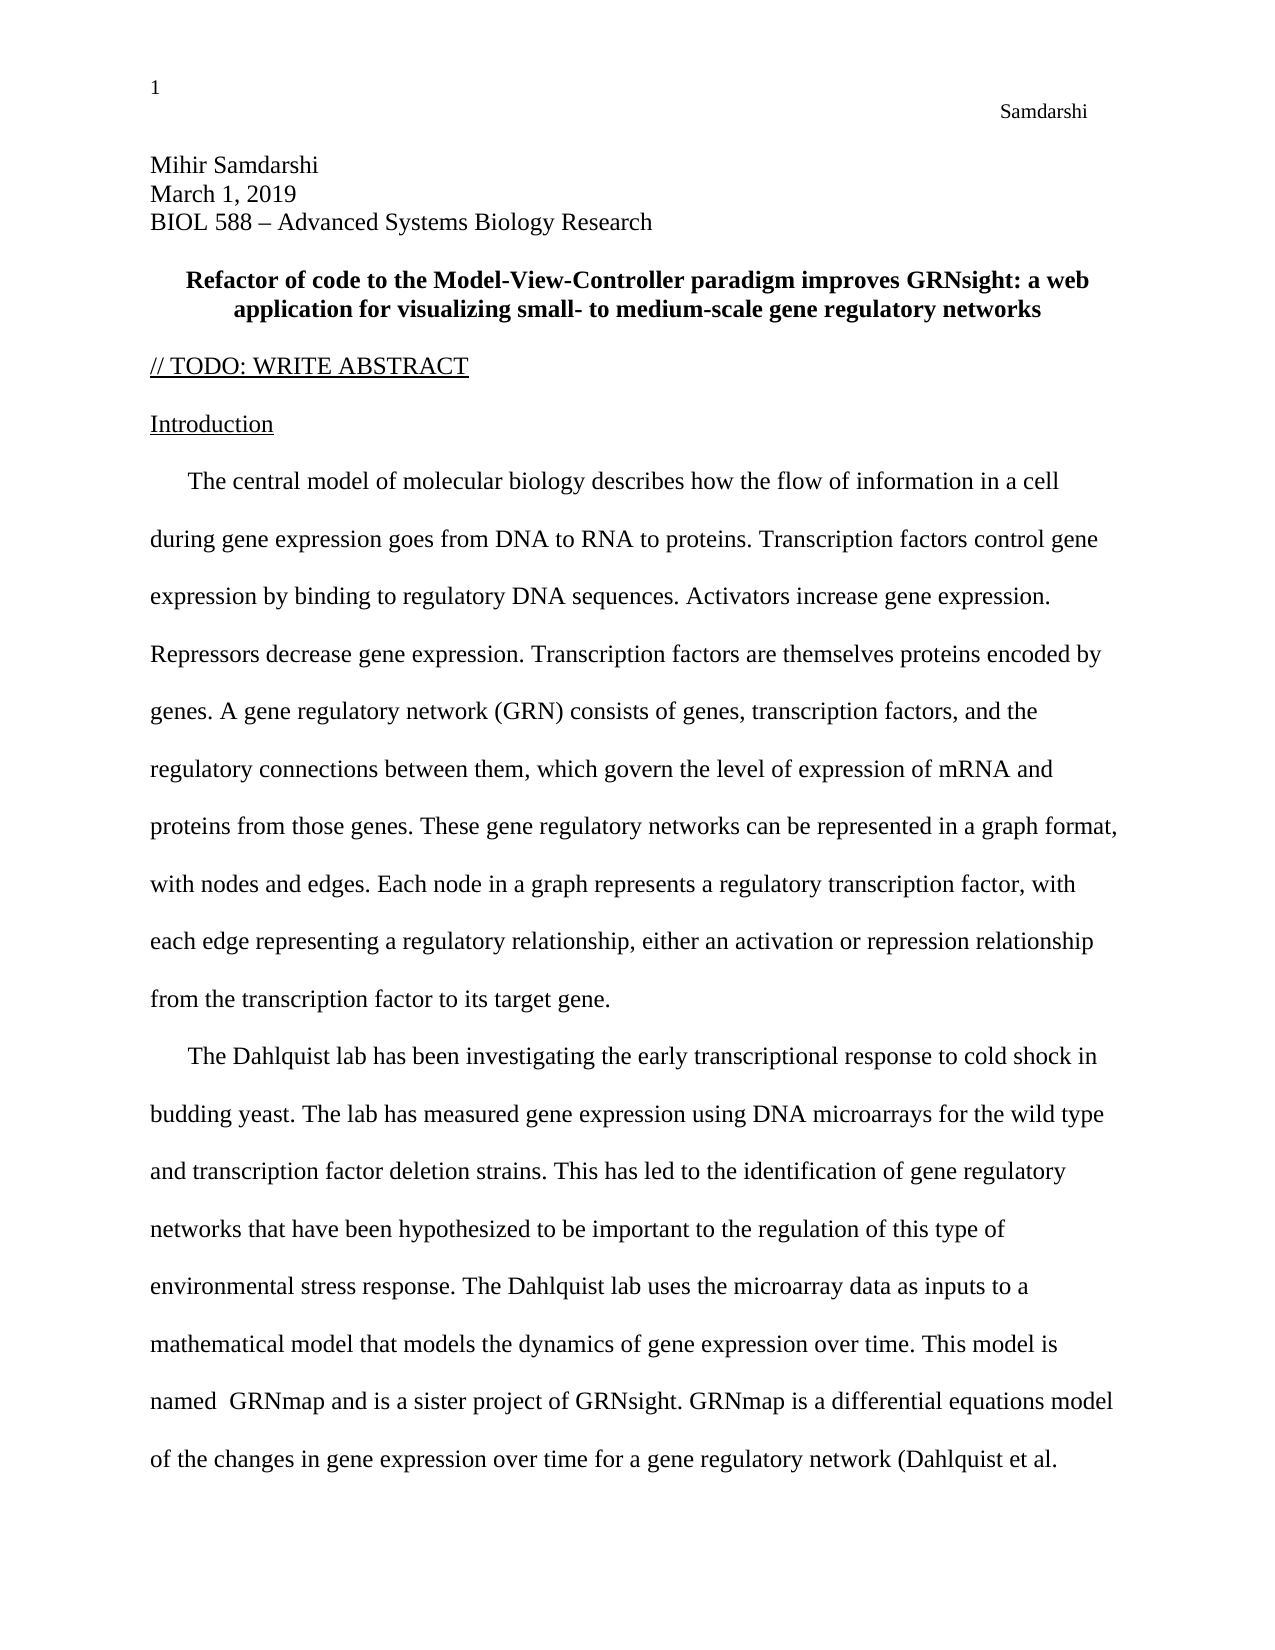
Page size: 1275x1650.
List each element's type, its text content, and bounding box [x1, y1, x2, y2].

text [150, 1041, 1125, 1472]
text The central model of molecular biology describes how the flow of information in a cell during gene expression goes from DNA to RNA to proteins. Transcription factors control gene expression by binding to regulatory DNA sequences. Activators increase gene expression. Repressors decrease gene expression. Transcription factors are themselves proteins encoded by genes. A gene regulatory network (GRN) consists of genes, transcription factors, and the regulatory connections between them, which govern the level of expression of mRNA and proteins from those genes. These gene regulatory networks can be represented in a graph format, with nodes and edges. Each node in a graph represents a regulatory transcription factor, with each edge representing a regulatory relationship, either an activation or repression relationship from the transcription factor to its target gene. [150, 466, 1125, 1012]
text // TODO: WRITE ABSTRACT [150, 351, 1125, 380]
text Mihir Samdarshi [150, 150, 1125, 179]
text Introduction [150, 409, 1125, 437]
text BIOL 588 – Advanced Systems Biology Research [150, 207, 1125, 236]
text March 1, 2019 [150, 179, 1125, 207]
text Refactor of code to the Model-View-Controller paradigm improves GRNsight: a web application for visualizing small- to medium-scale gene regulatory networks [150, 265, 1125, 322]
